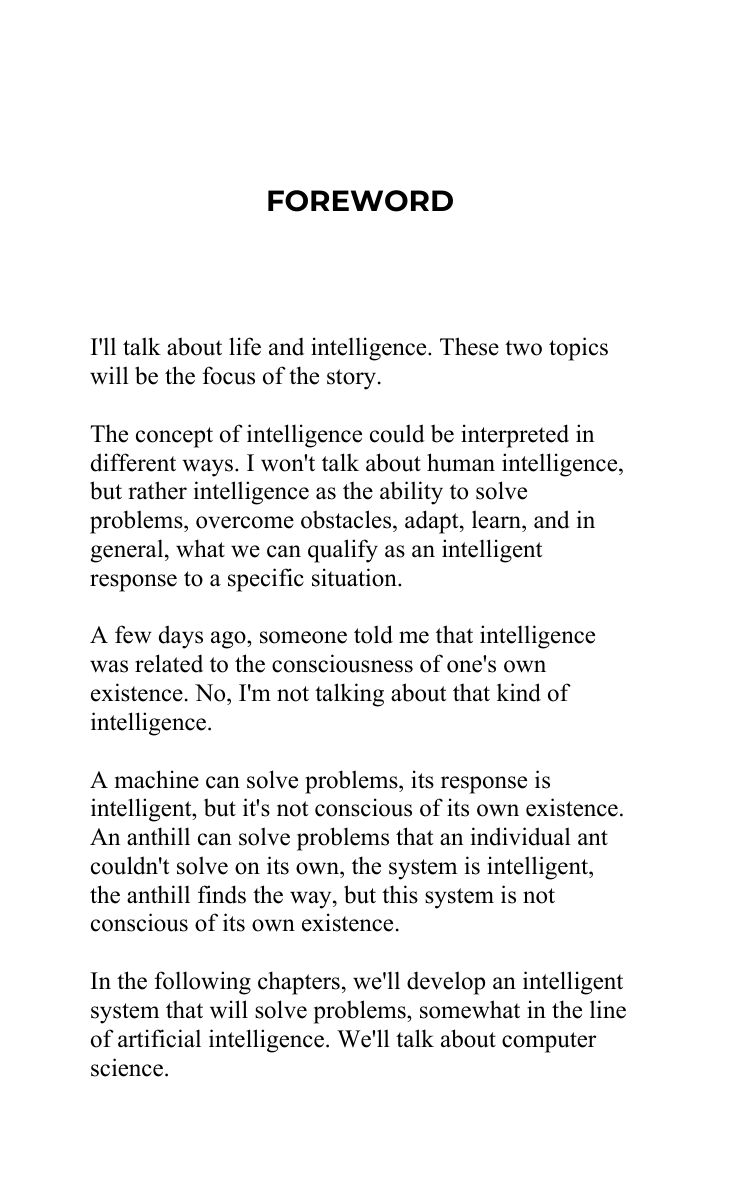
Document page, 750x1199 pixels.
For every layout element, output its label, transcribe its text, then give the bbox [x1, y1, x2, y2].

subtitle Foreword [135, 183, 585, 219]
text I'll talk about life and intelligence. These two topics will be the focus of the story. [90, 332, 630, 390]
text In the following chapters, we'll develop an intelligent system that will solve problems, somewhat in the line of artificial intelligence. We'll talk about computer science. [90, 966, 630, 1081]
text A machine can solve problems, its response is intelligent, but it's not conscious of its own existence. An anthill can solve problems that an individual ant couldn't solve on its own, the system is intelligent, the anthill finds the way, but this system is not conscious of its own existence. [90, 765, 630, 937]
text A few days ago, someone told me that intelligence was related to the consciousness of one's own existence. No, I'm not talking about that kind of intelligence. [90, 621, 630, 736]
text The concept of intelligence could be interpreted in different ways. I won't talk about human intelligence, but rather intelligence as the ability to solve problems, overcome obstacles, adapt, learn, and in general, what we can qualify as an intelligent response to a specific situation. [90, 419, 630, 591]
